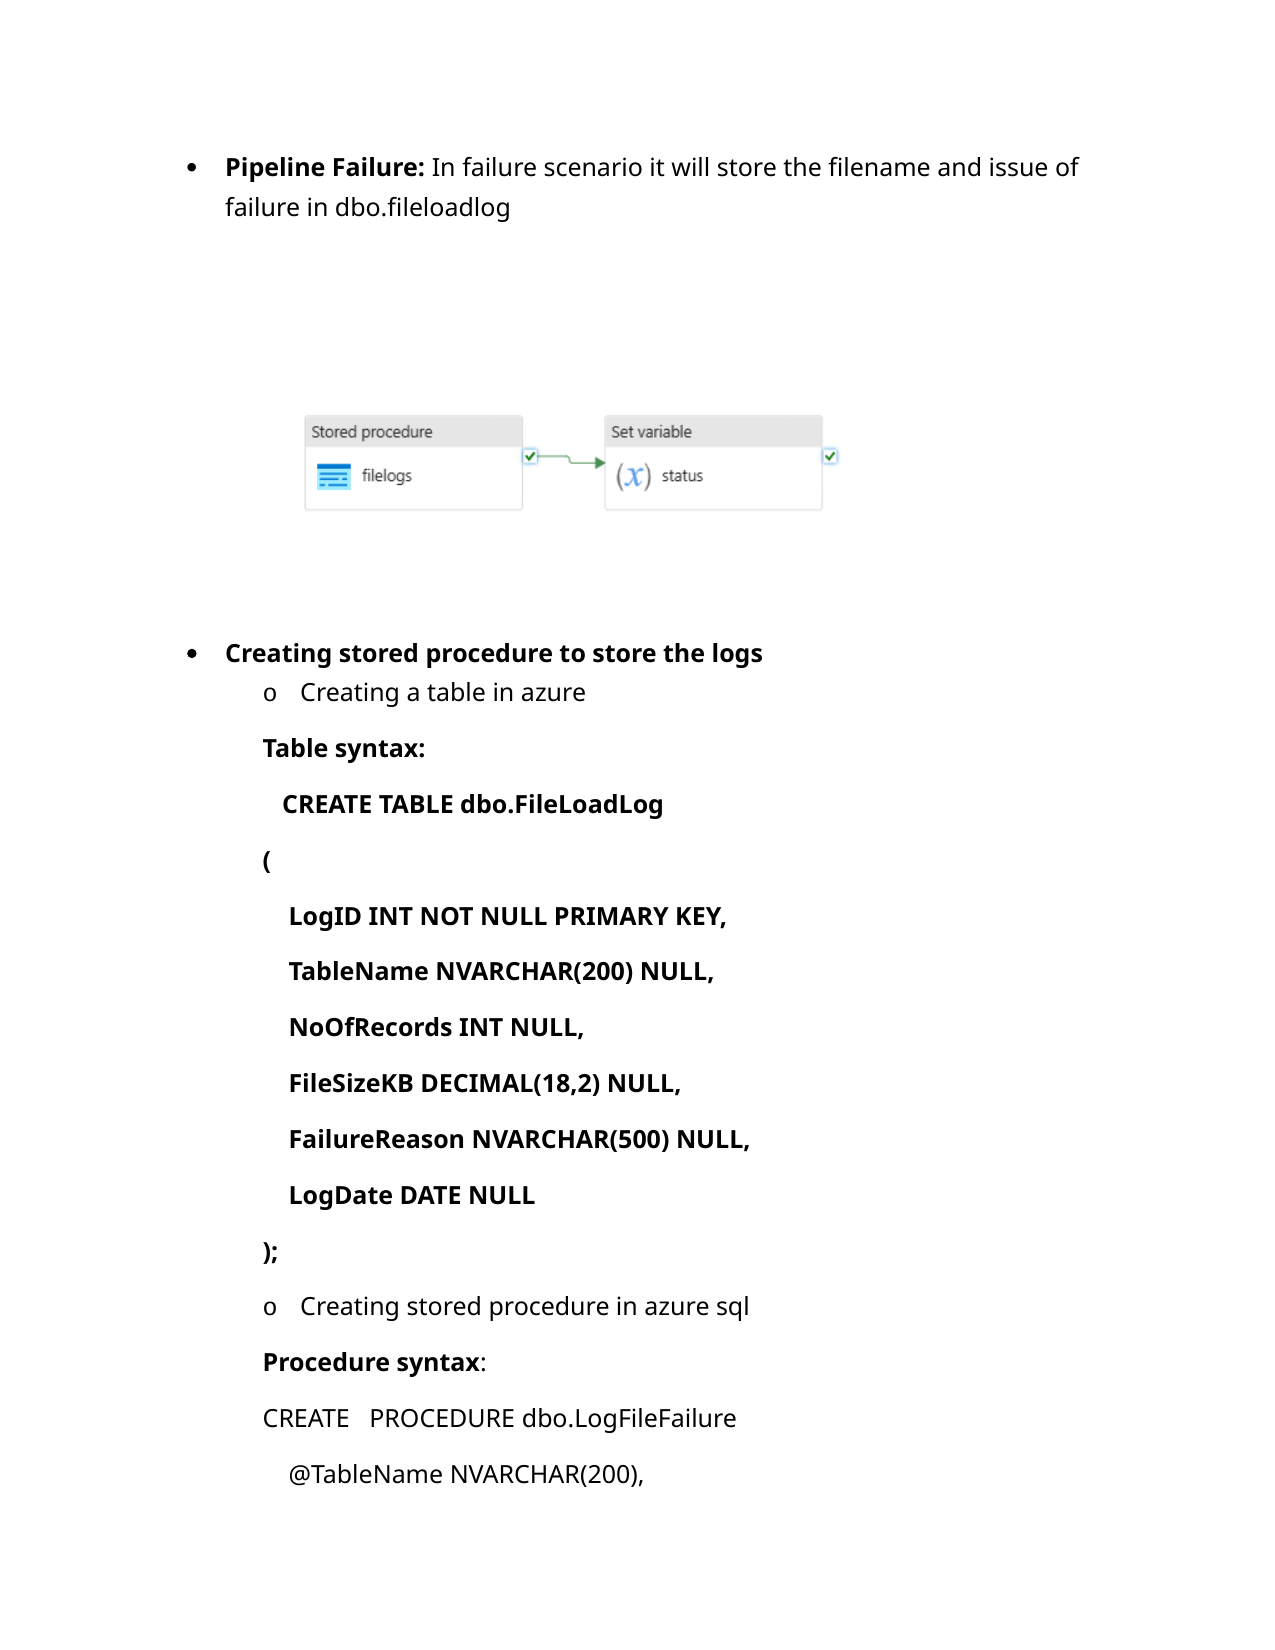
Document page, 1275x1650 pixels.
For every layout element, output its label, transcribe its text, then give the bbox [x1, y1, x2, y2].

text FileSizeKB DECIMAL(18,2) NULL, [187, 1066, 1125, 1100]
text FailureReason NVARCHAR(500) NULL, [187, 1122, 1125, 1156]
text ( [187, 842, 1125, 876]
text LogID INT NOT NULL PRIMARY KEY, [187, 898, 1125, 932]
text NoOfRecords INT NULL, [187, 1010, 1125, 1044]
picture [150, 300, 1125, 614]
text Procedure syntax: [262, 1345, 1125, 1379]
text ); [187, 1233, 1125, 1267]
text @TableName NVARCHAR(200), [262, 1457, 1125, 1491]
list Creating stored procedure in azure sql [262, 1289, 1125, 1323]
list Pipeline Failure: In failure scenario it will store the filename and issue of failure in dbo.fileloadlog [187, 150, 1125, 223]
list Creating a table in azure [262, 675, 1125, 709]
list Creating stored procedure to store the logs [187, 636, 1125, 669]
text Table syntax: [187, 731, 1125, 765]
text TableName NVARCHAR(200) NULL, [187, 954, 1125, 988]
text CREATE PROCEDURE dbo.LogFileFailure [262, 1401, 1125, 1435]
text LogDate DATE NULL [187, 1177, 1125, 1211]
text CREATE TABLE dbo.FileLoadLog [187, 787, 1125, 821]
